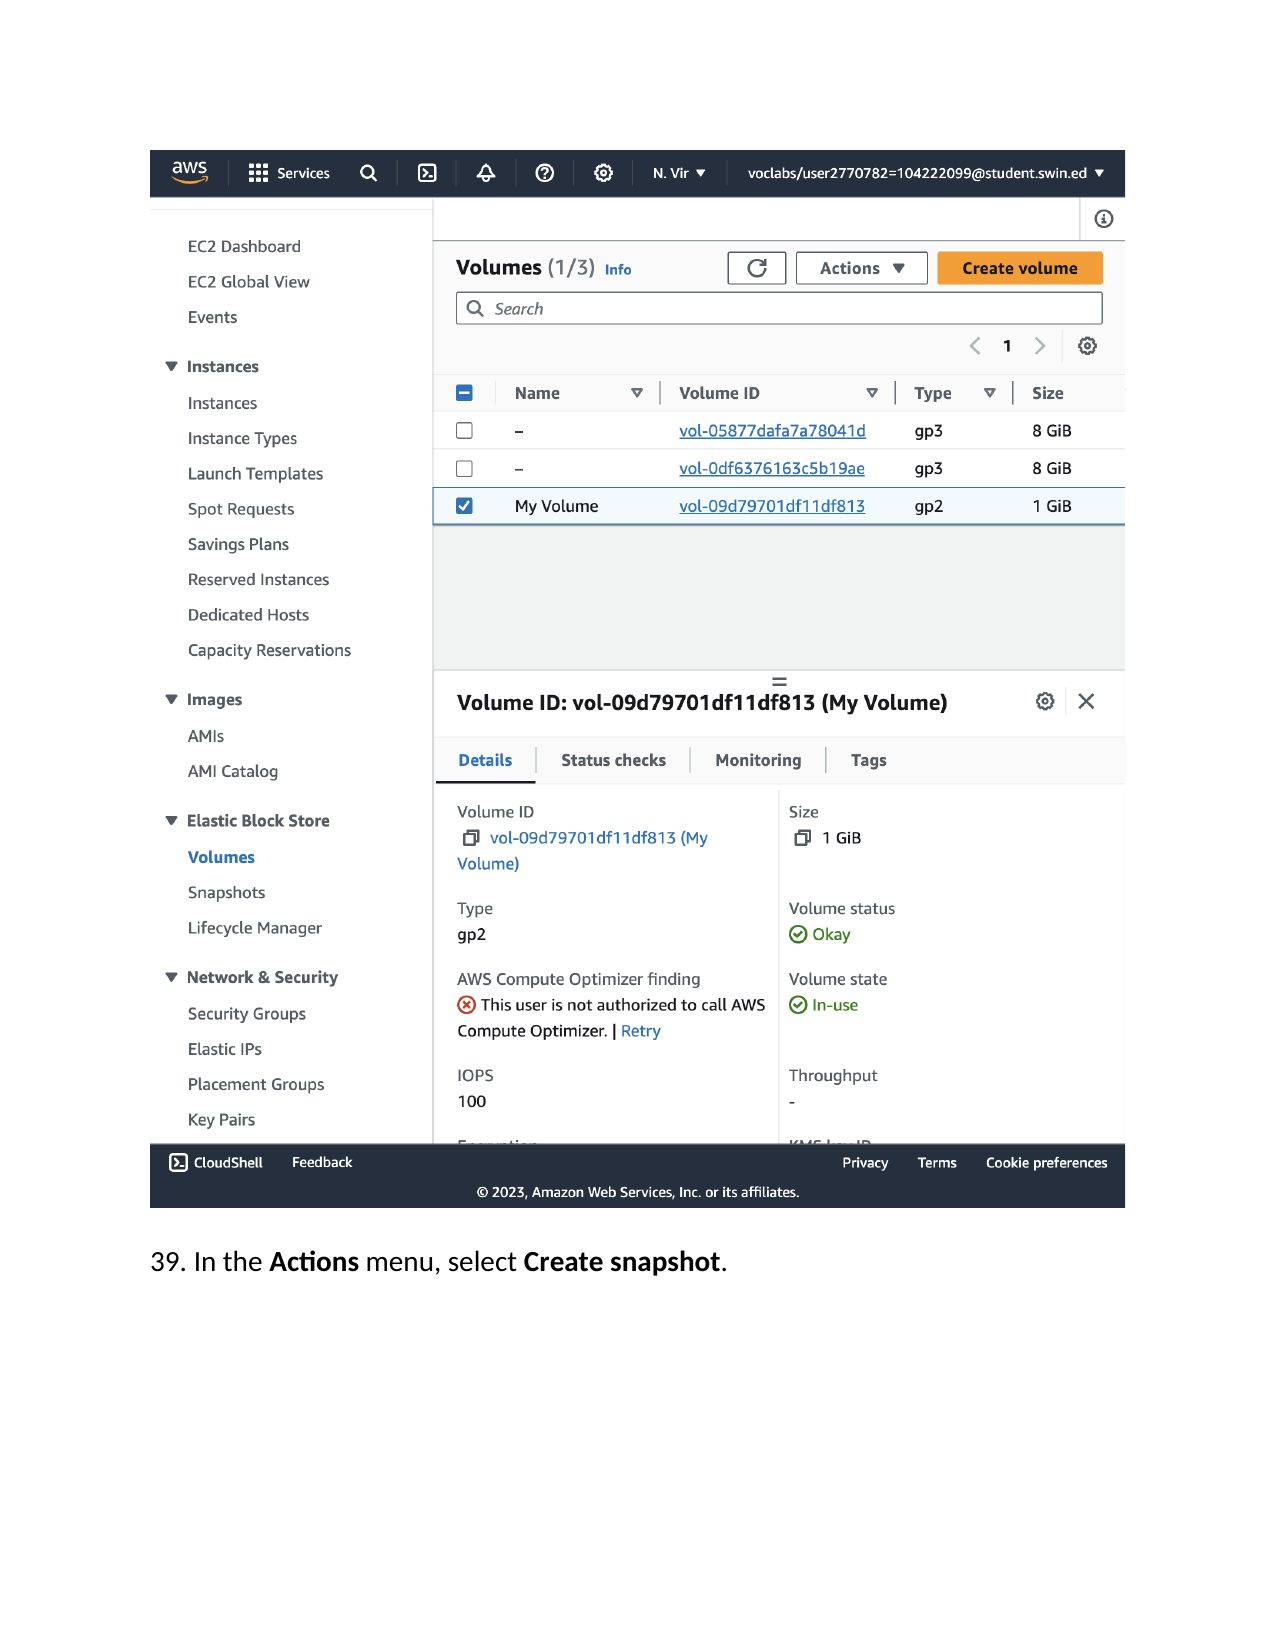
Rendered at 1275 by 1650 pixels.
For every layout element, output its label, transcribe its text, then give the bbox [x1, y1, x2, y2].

picture [150, 150, 1125, 1208]
text 39. In the Actions menu, select Create snapshot. [150, 1243, 1125, 1278]
